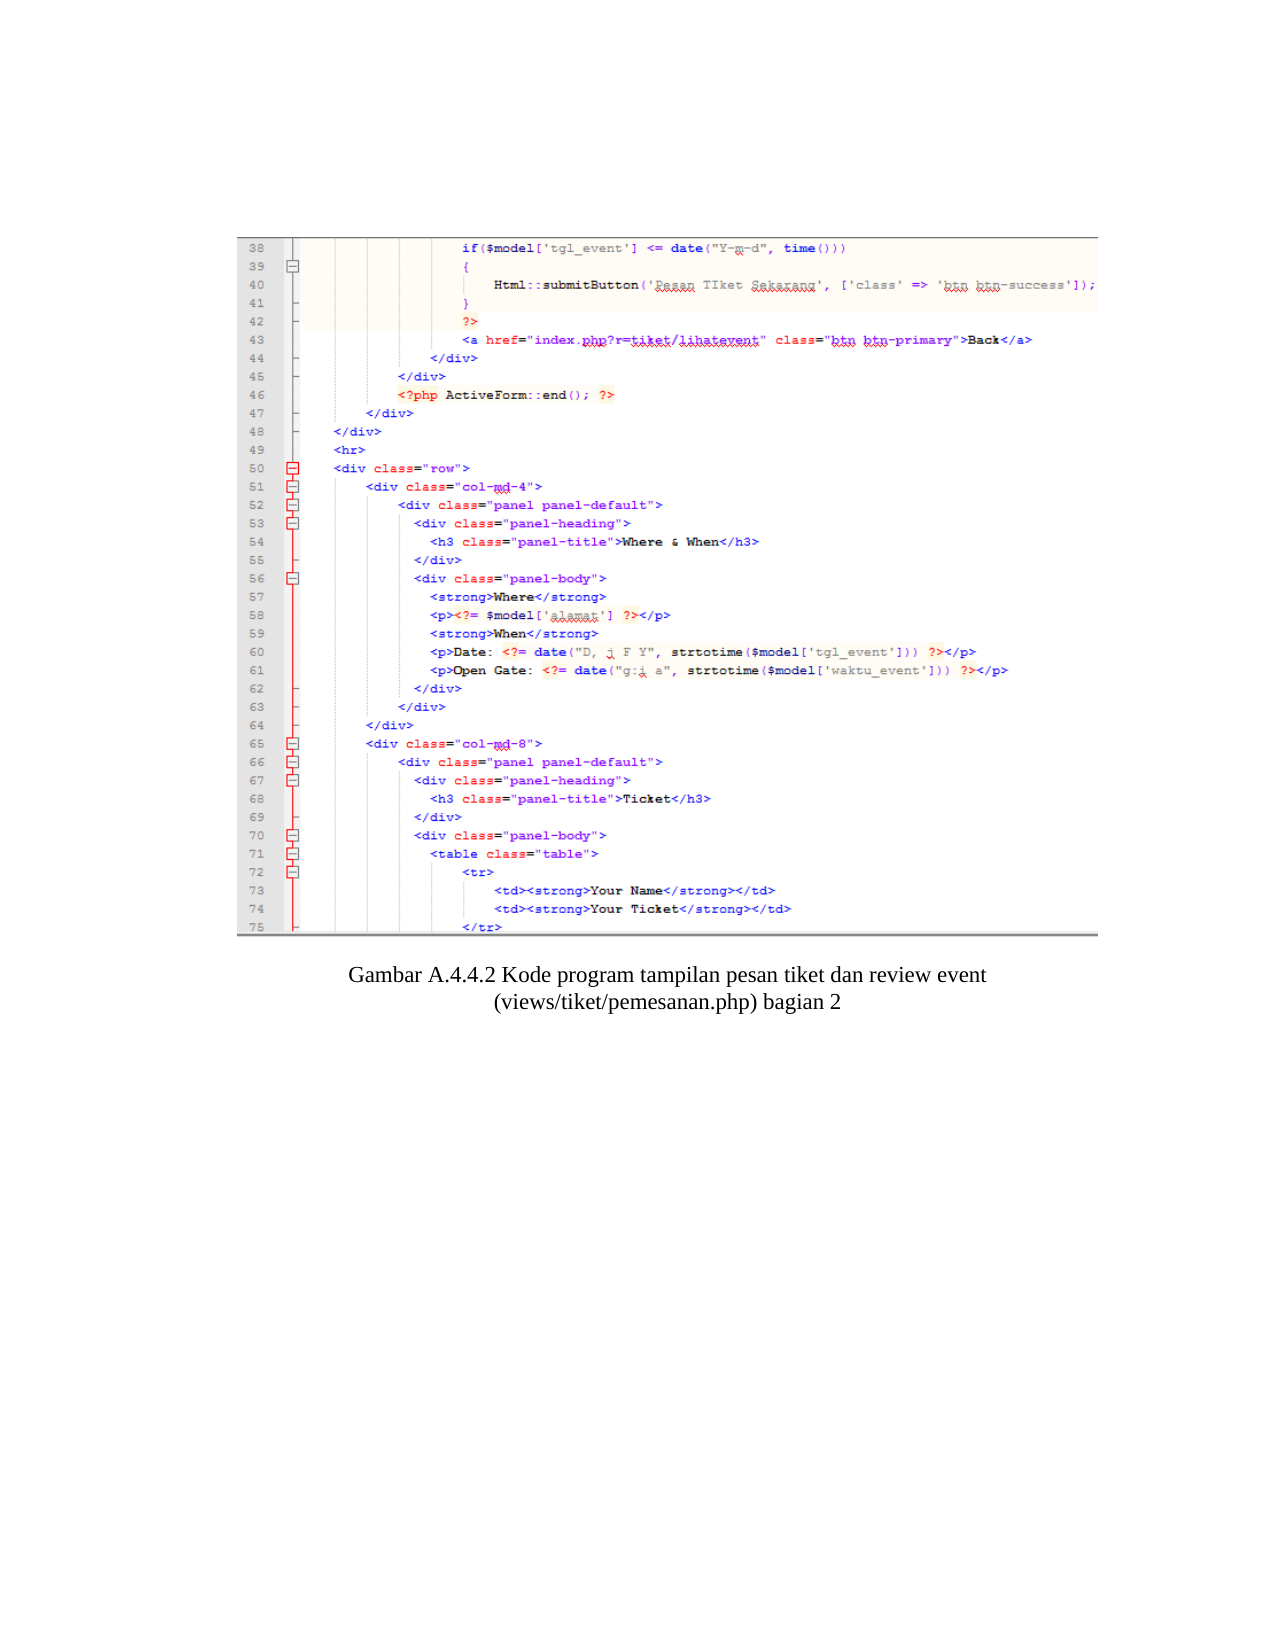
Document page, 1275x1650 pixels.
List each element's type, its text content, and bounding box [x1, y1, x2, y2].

picture [237, 237, 1098, 937]
